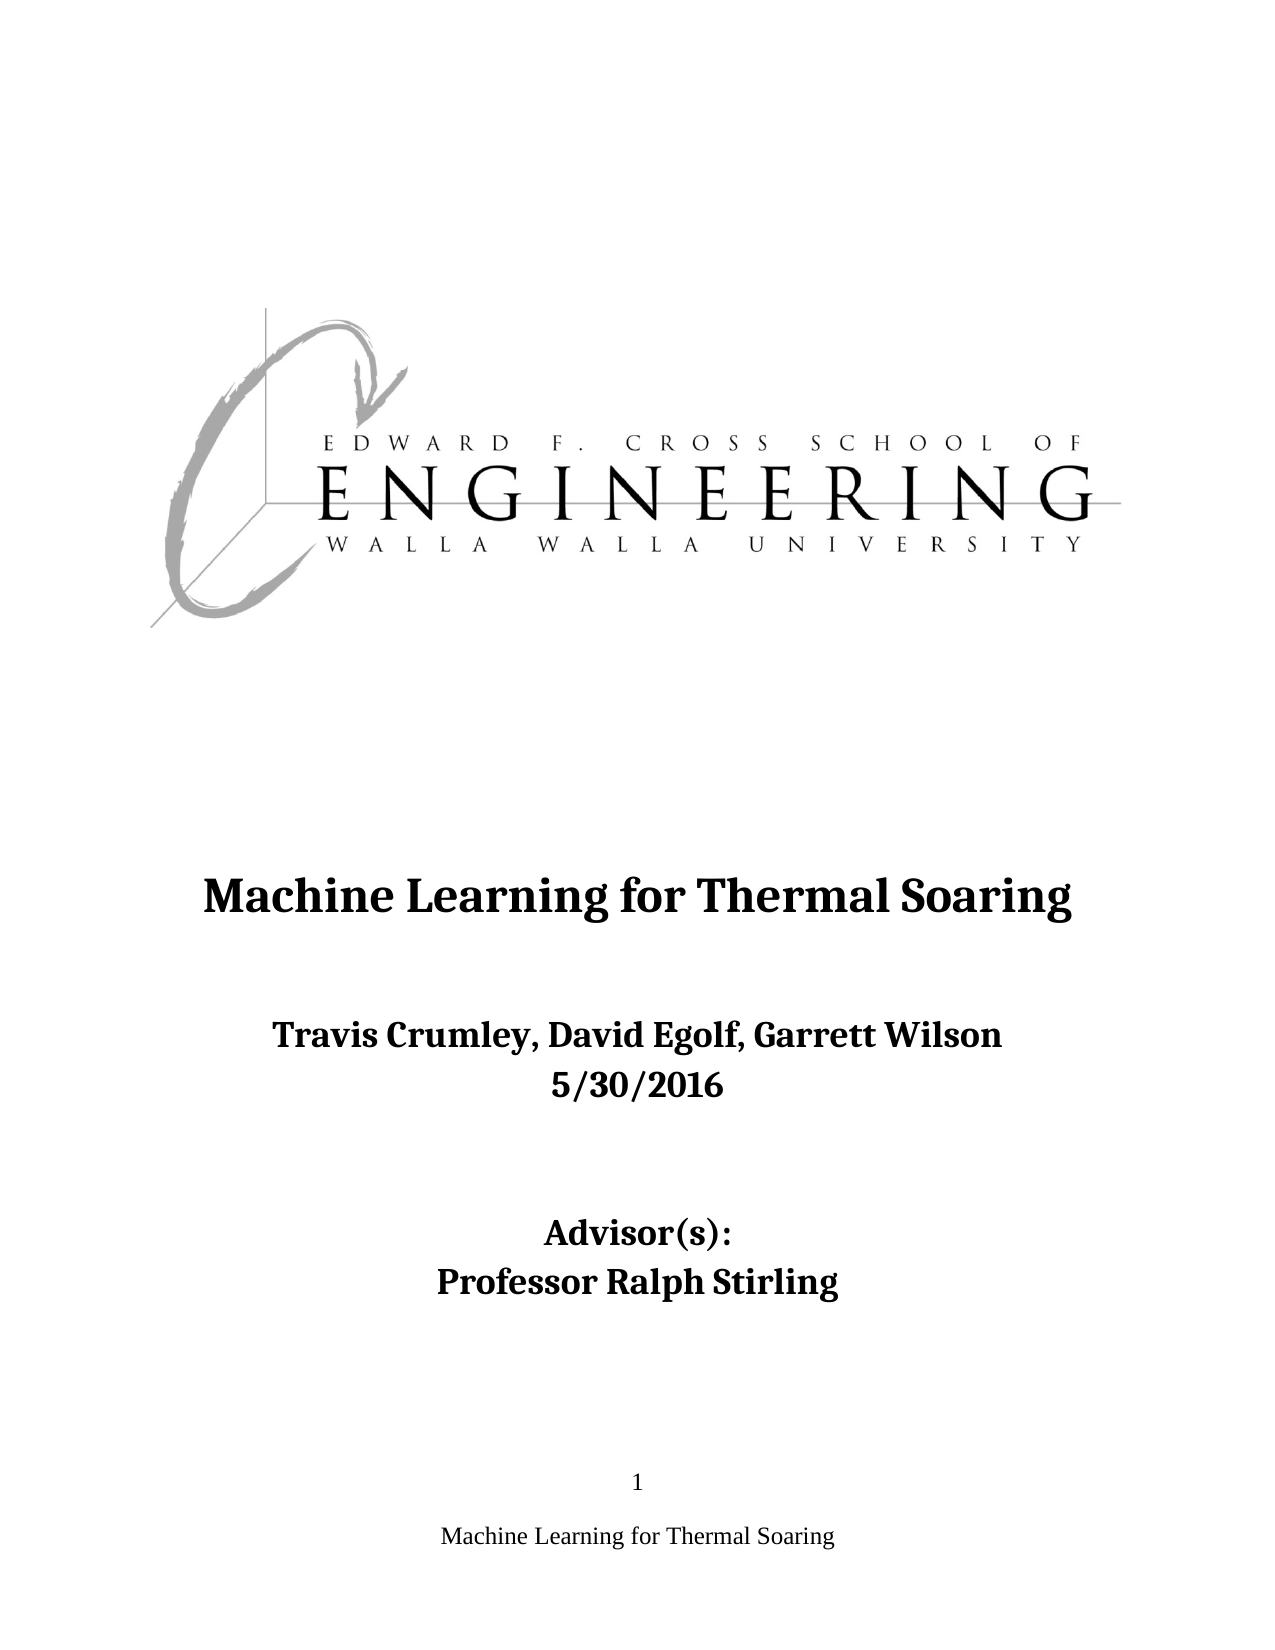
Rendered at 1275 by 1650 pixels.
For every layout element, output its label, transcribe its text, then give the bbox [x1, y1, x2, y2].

subtitle Advisor(s): [150, 1212, 1125, 1255]
subtitle 5/30/2016 [150, 1063, 1125, 1107]
subtitle Professor Ralph Stirling [150, 1261, 1125, 1304]
title Machine Learning for Thermal Soaring [150, 868, 1125, 925]
subtitle Travis Crumley, David Egolf, Garrett Wilson [150, 1014, 1125, 1057]
